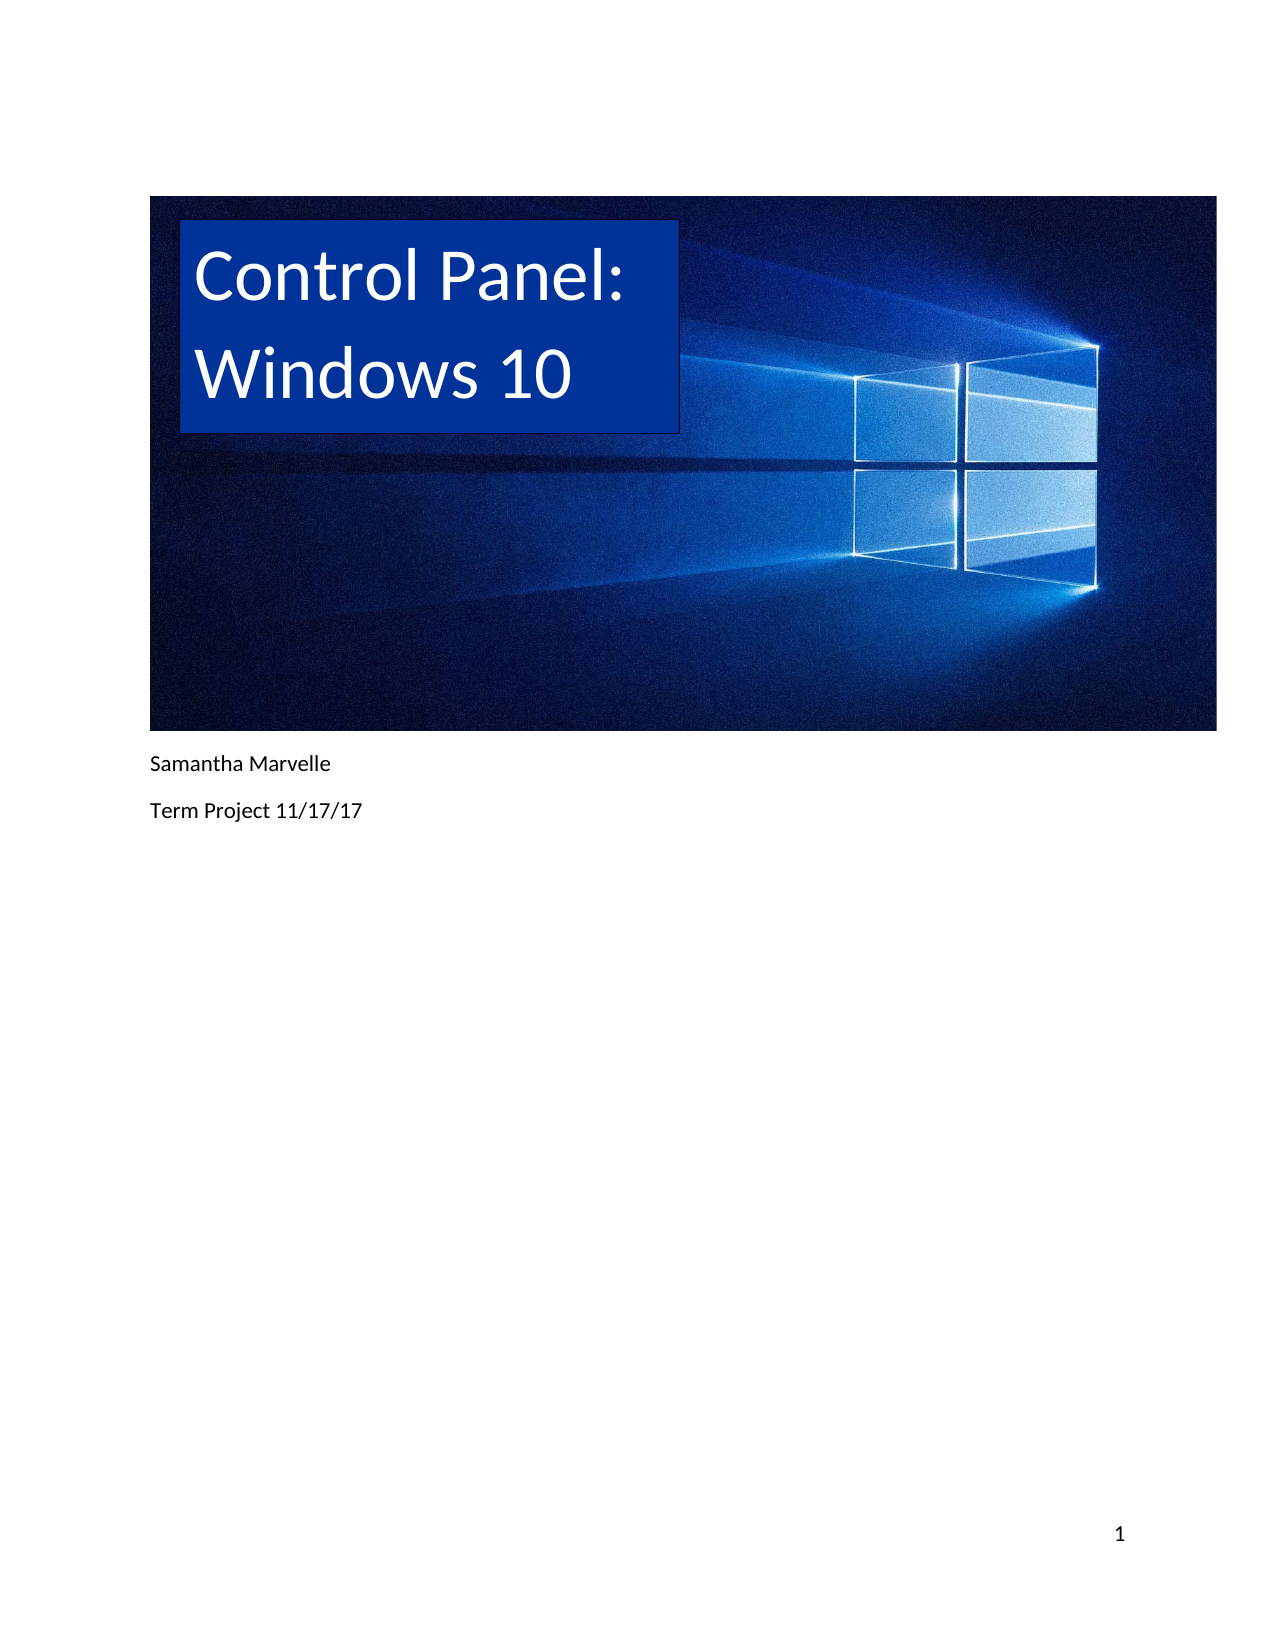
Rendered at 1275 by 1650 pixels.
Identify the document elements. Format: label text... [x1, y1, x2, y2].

text Term Project 11/17/17 [150, 796, 1125, 824]
text Samantha Marvelle [150, 749, 1125, 777]
picture [150, 196, 1217, 731]
